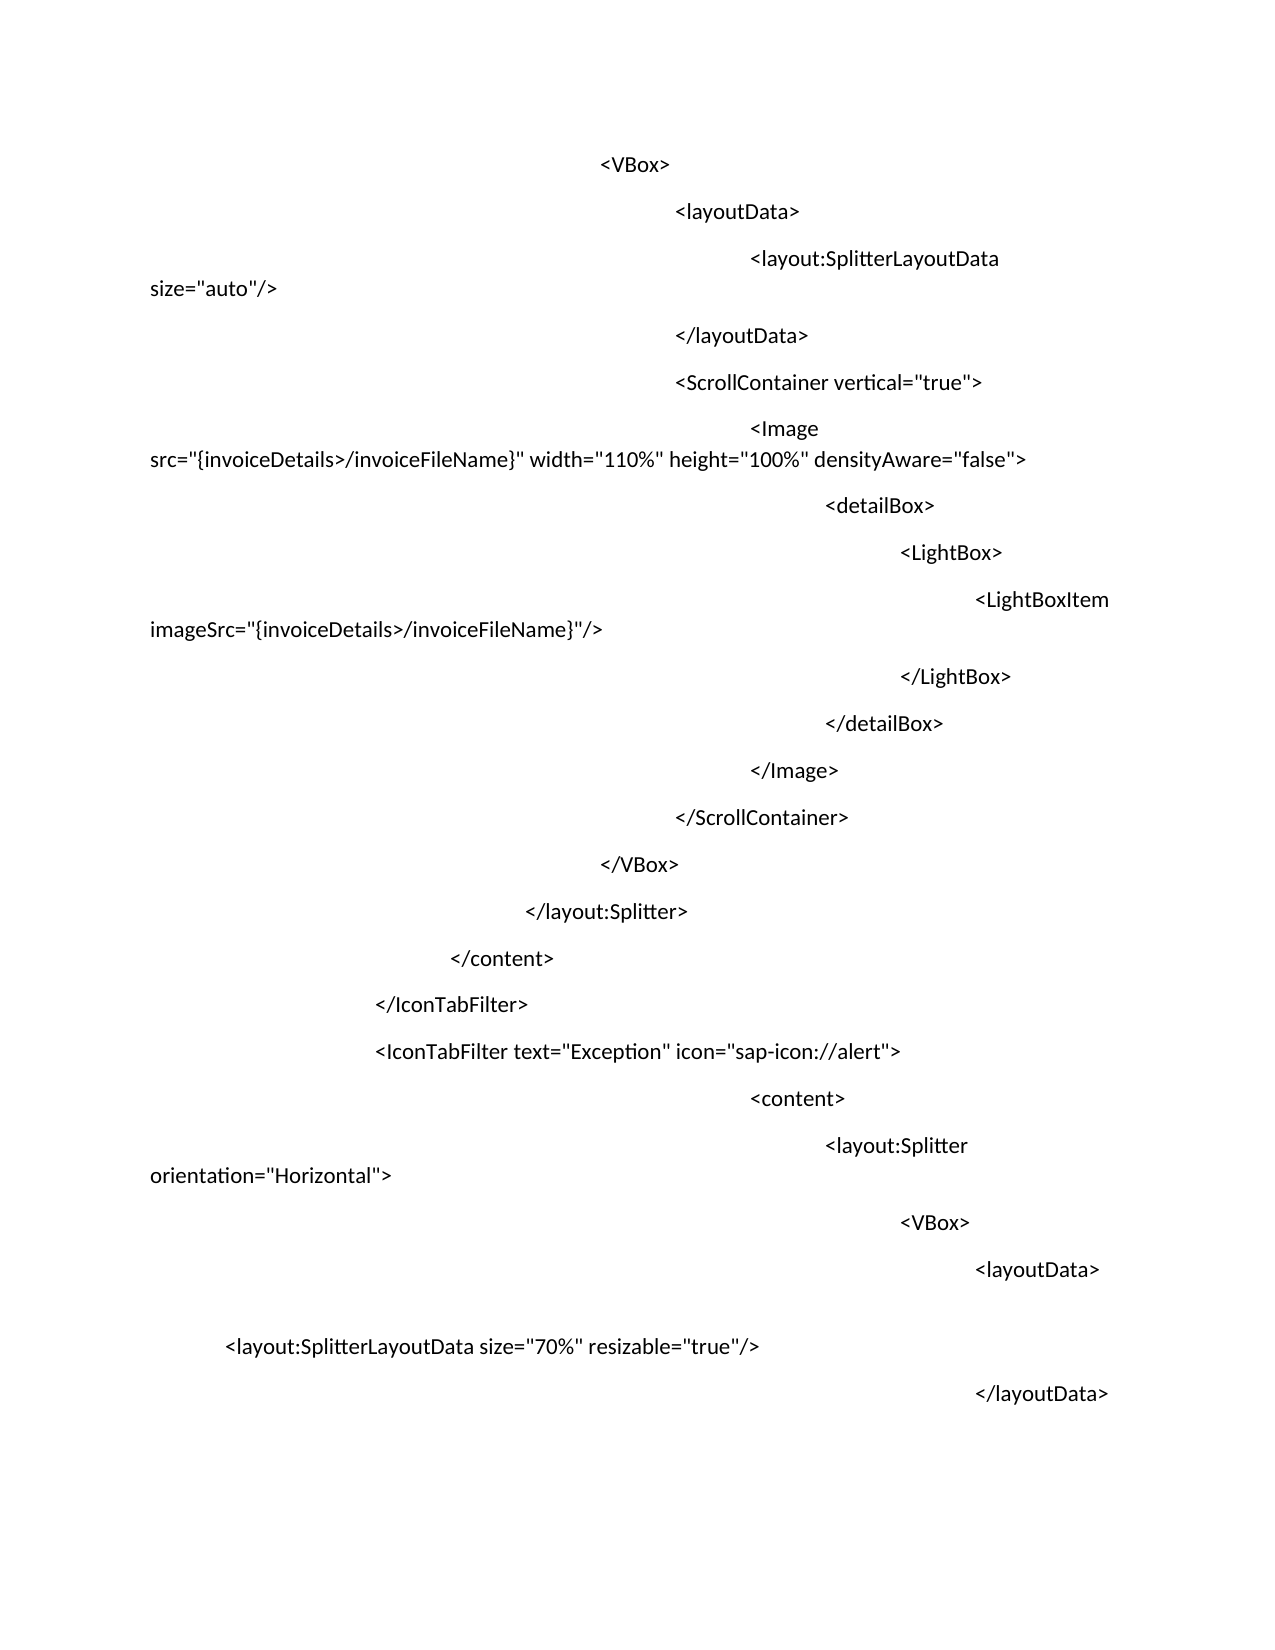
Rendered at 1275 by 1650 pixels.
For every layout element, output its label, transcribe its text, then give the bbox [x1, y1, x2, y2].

text </IconTabFilter> [150, 991, 1125, 1019]
text </LightBox> [150, 662, 1125, 691]
text <layoutData> [150, 197, 1125, 225]
text </detailBox> [150, 709, 1125, 737]
text <content> [150, 1084, 1125, 1112]
text </ScrollContainer> [150, 803, 1125, 831]
text <IconTabFilter text="Exception" icon="sap-icon://alert"> [150, 1037, 1125, 1066]
text <LightBoxItem imageSrc="{invoiceDetails>/invoiceFileName}"/> [150, 585, 1125, 644]
text <LightBox> [150, 538, 1125, 567]
text </layoutData> [150, 1379, 1125, 1407]
text <layoutData> [150, 1255, 1125, 1283]
text <VBox> [150, 1208, 1125, 1236]
text <layout:SplitterLayoutData size="70%" resizable="true"/> [150, 1302, 1125, 1360]
text <Image src="{invoiceDetails>/invoiceFileName}" width="110%" height="100%" densityAware="false"> [150, 414, 1125, 473]
text <VBox> [150, 150, 1125, 178]
text <layout:Splitter orientation="Horizontal"> [150, 1131, 1125, 1189]
text <layout:SplitterLayoutData size="auto"/> [150, 244, 1125, 302]
text </Image> [150, 756, 1125, 784]
text <ScrollContainer vertical="true"> [150, 368, 1125, 396]
text <detailBox> [150, 492, 1125, 520]
text </layoutData> [150, 321, 1125, 349]
text </content> [150, 944, 1125, 972]
text </VBox> [150, 850, 1125, 878]
text </layout:Splitter> [150, 897, 1125, 925]
